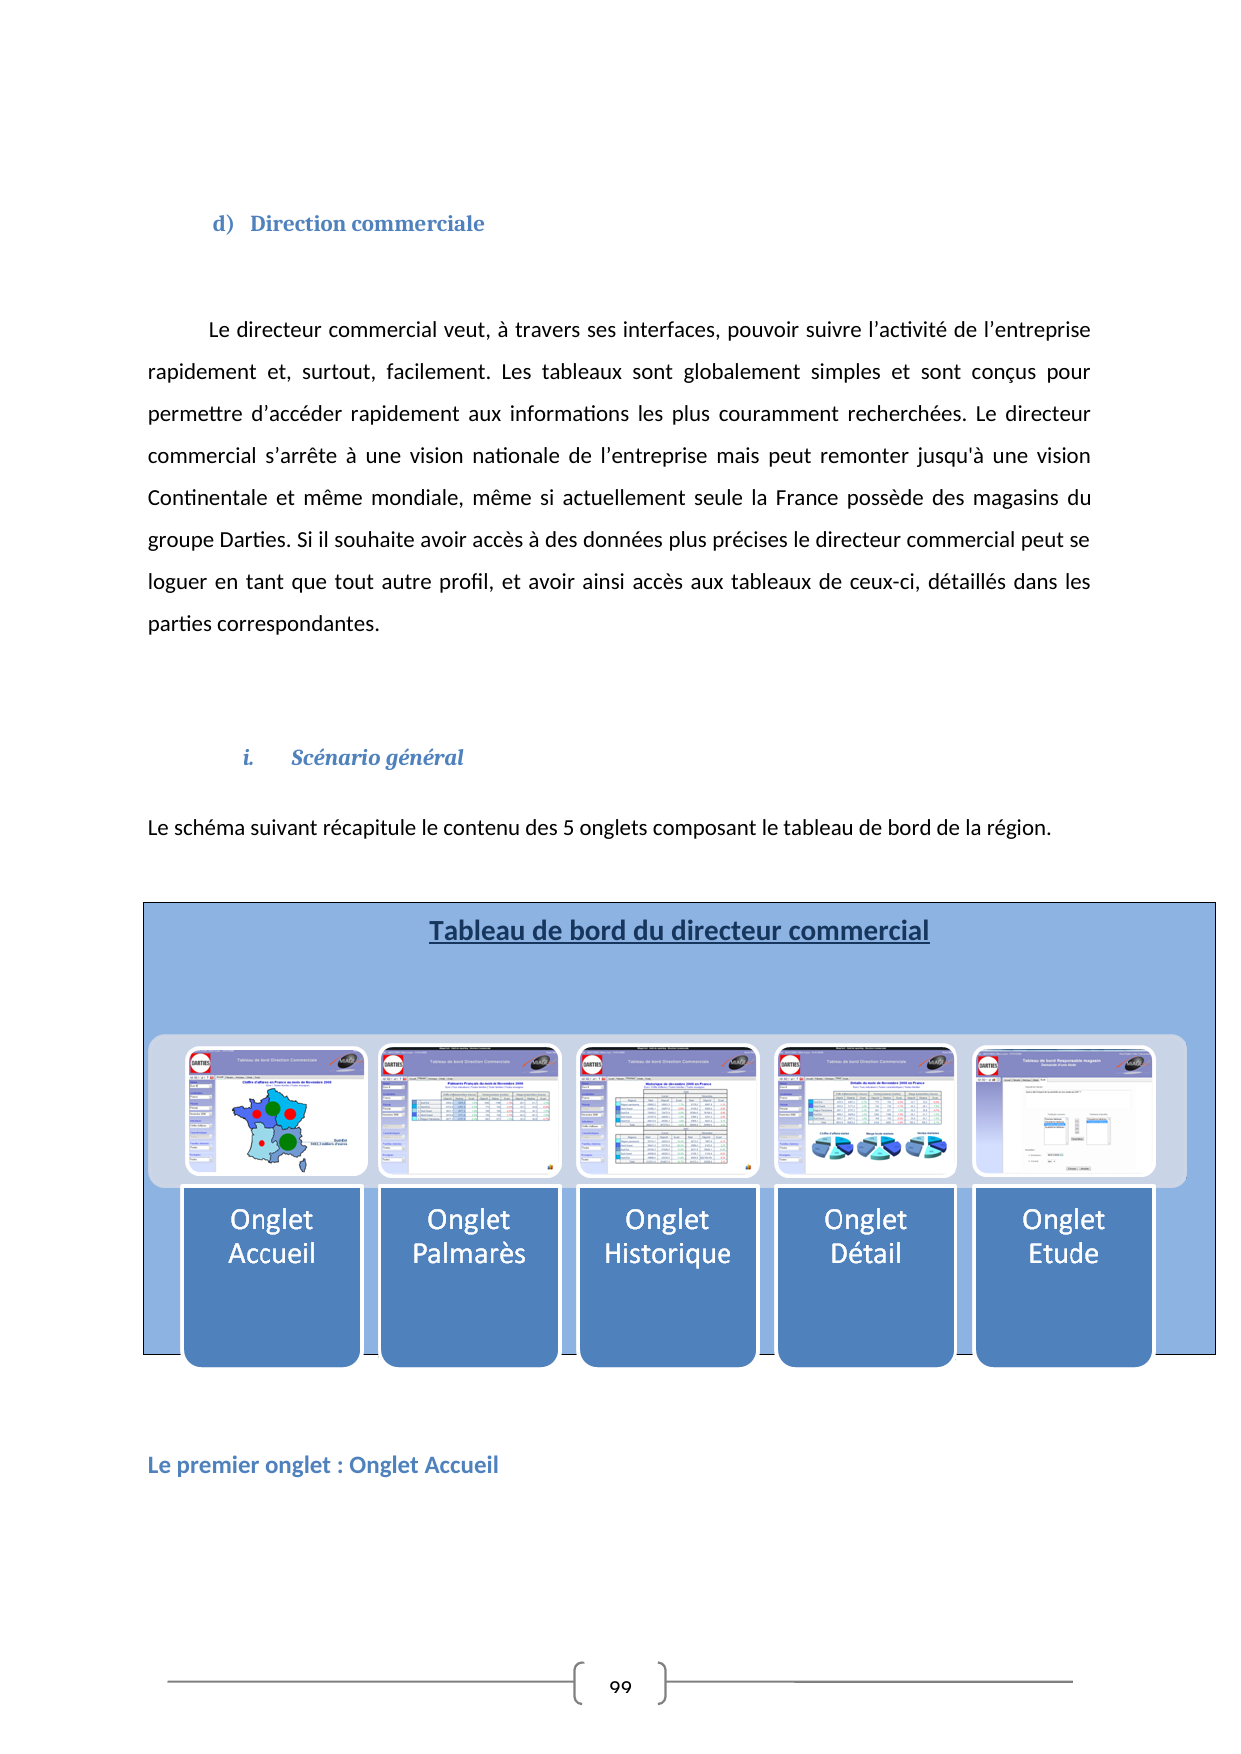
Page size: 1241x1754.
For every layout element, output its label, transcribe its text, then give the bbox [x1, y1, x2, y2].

subtitle Direction commerciale [213, 211, 1093, 237]
text Le premier onglet : Onglet Accueil [148, 1449, 1093, 1479]
subtitle Scénario général [254, 745, 1093, 771]
text Le schéma suivant récapitule le contenu des 5 onglets composant le tableau de bord de la région. [148, 813, 1093, 841]
picture [147, 1034, 1187, 1371]
text Le directeur commercial veut, à travers ses interfaces, pouvoir suivre l’activité de l’entreprise rapidement et, surtout, facilement. Les tableaux sont globalement simples et sont conçus pour permettre d’accéder rapidement aux informations les plus couramment recherchées. Le directeur commercial s’arrête à une vision nationale de l’entreprise mais peut remonter jusqu'à une vision Continentale et même mondiale, même si actuellement seule possède des magasins du groupe Darties. Si il souhaite avoir accès à des données plus précises le directeur commercial peut se loguer en tant que tout autre profil, et avoir ainsi accès aux tableaux de ceux-ci, détaillés dans les parties correspondantes. [148, 315, 1093, 637]
